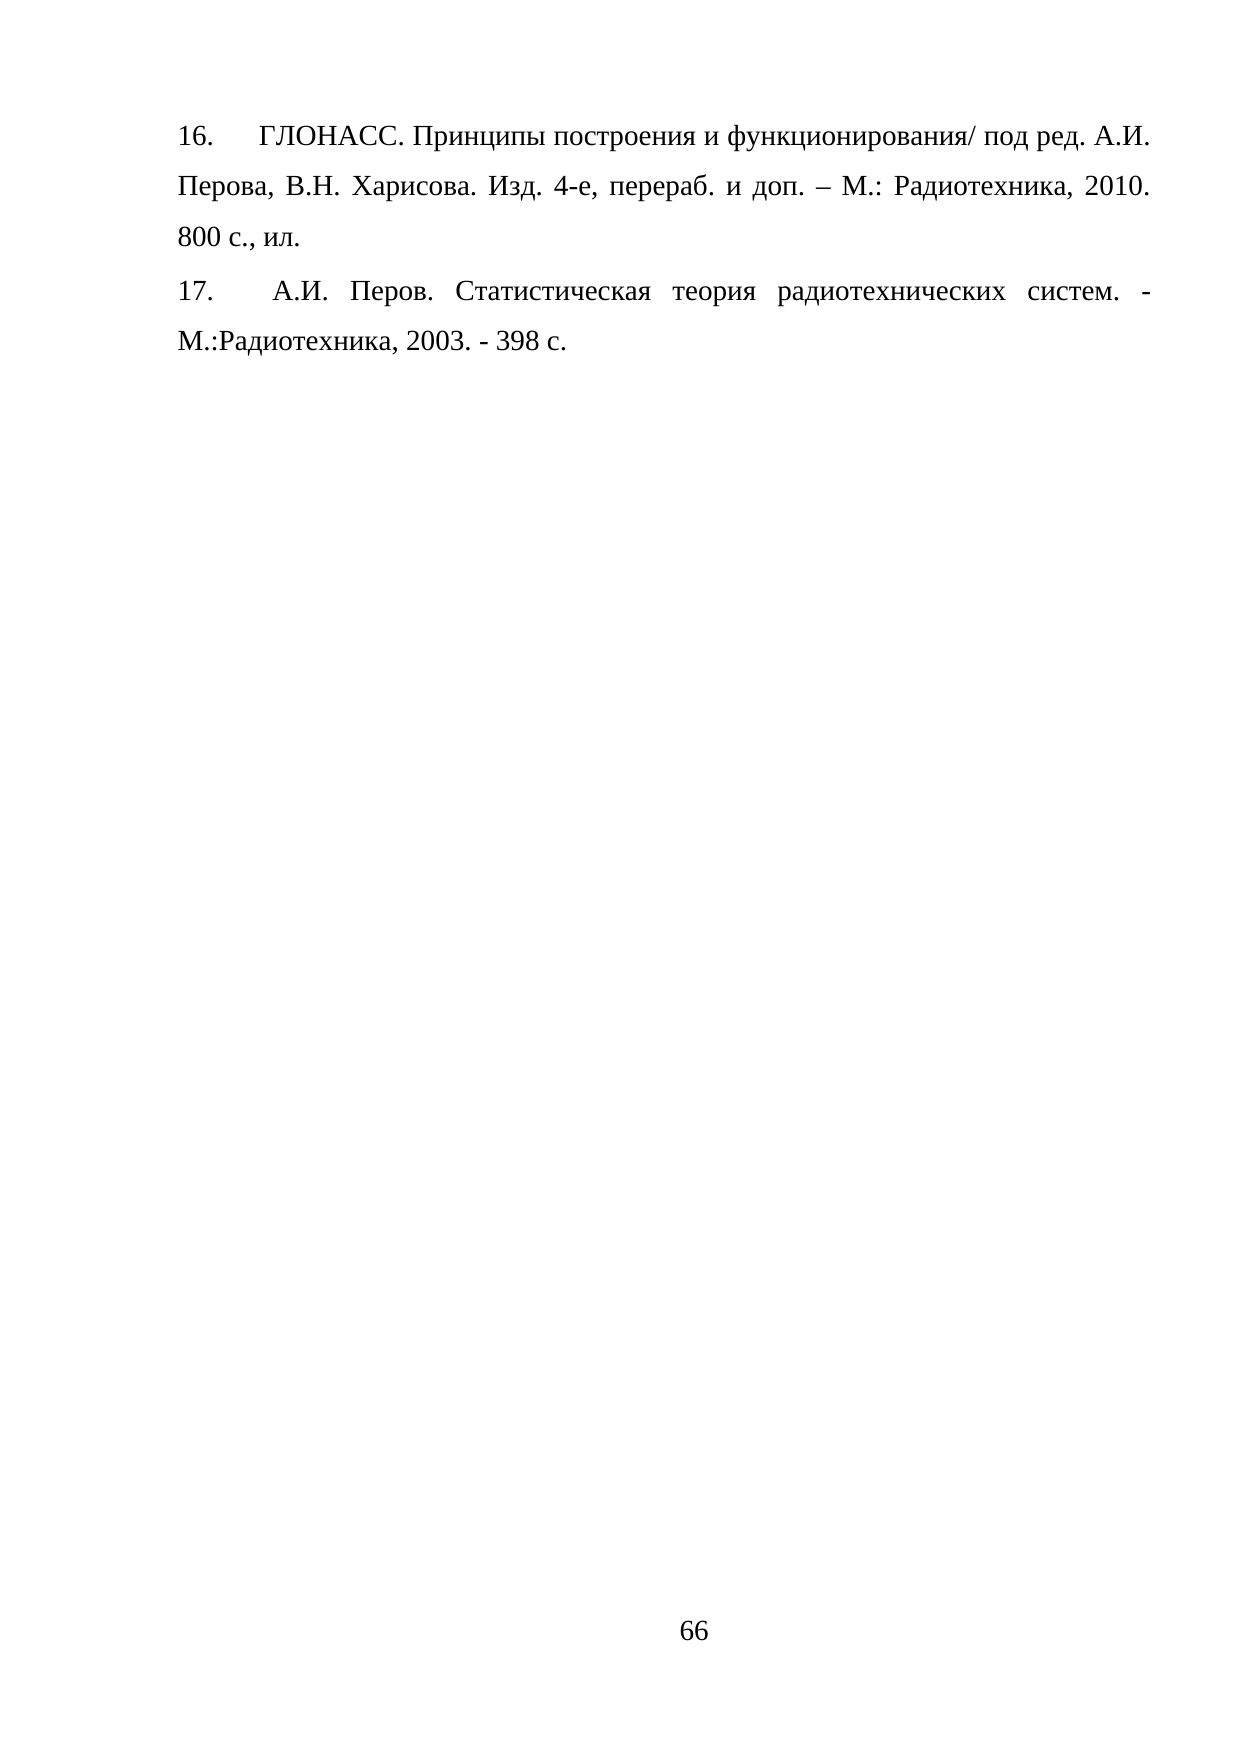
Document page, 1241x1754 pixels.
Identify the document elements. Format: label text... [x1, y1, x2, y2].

text 16. ГЛОНАСС. Принципы построения и функционирования/ под ред. А.И. Перова, В.Н. Харисова. Изд. 4-е, перераб. и доп. – М.: Радиотехника, 2010. 800 с., ил. [177, 118, 1152, 252]
list 17. А.И. Перов. Статистическая теория радиотехнических систем. - М.:Радиотехника, 2003. - 398 с. [177, 273, 1152, 357]
